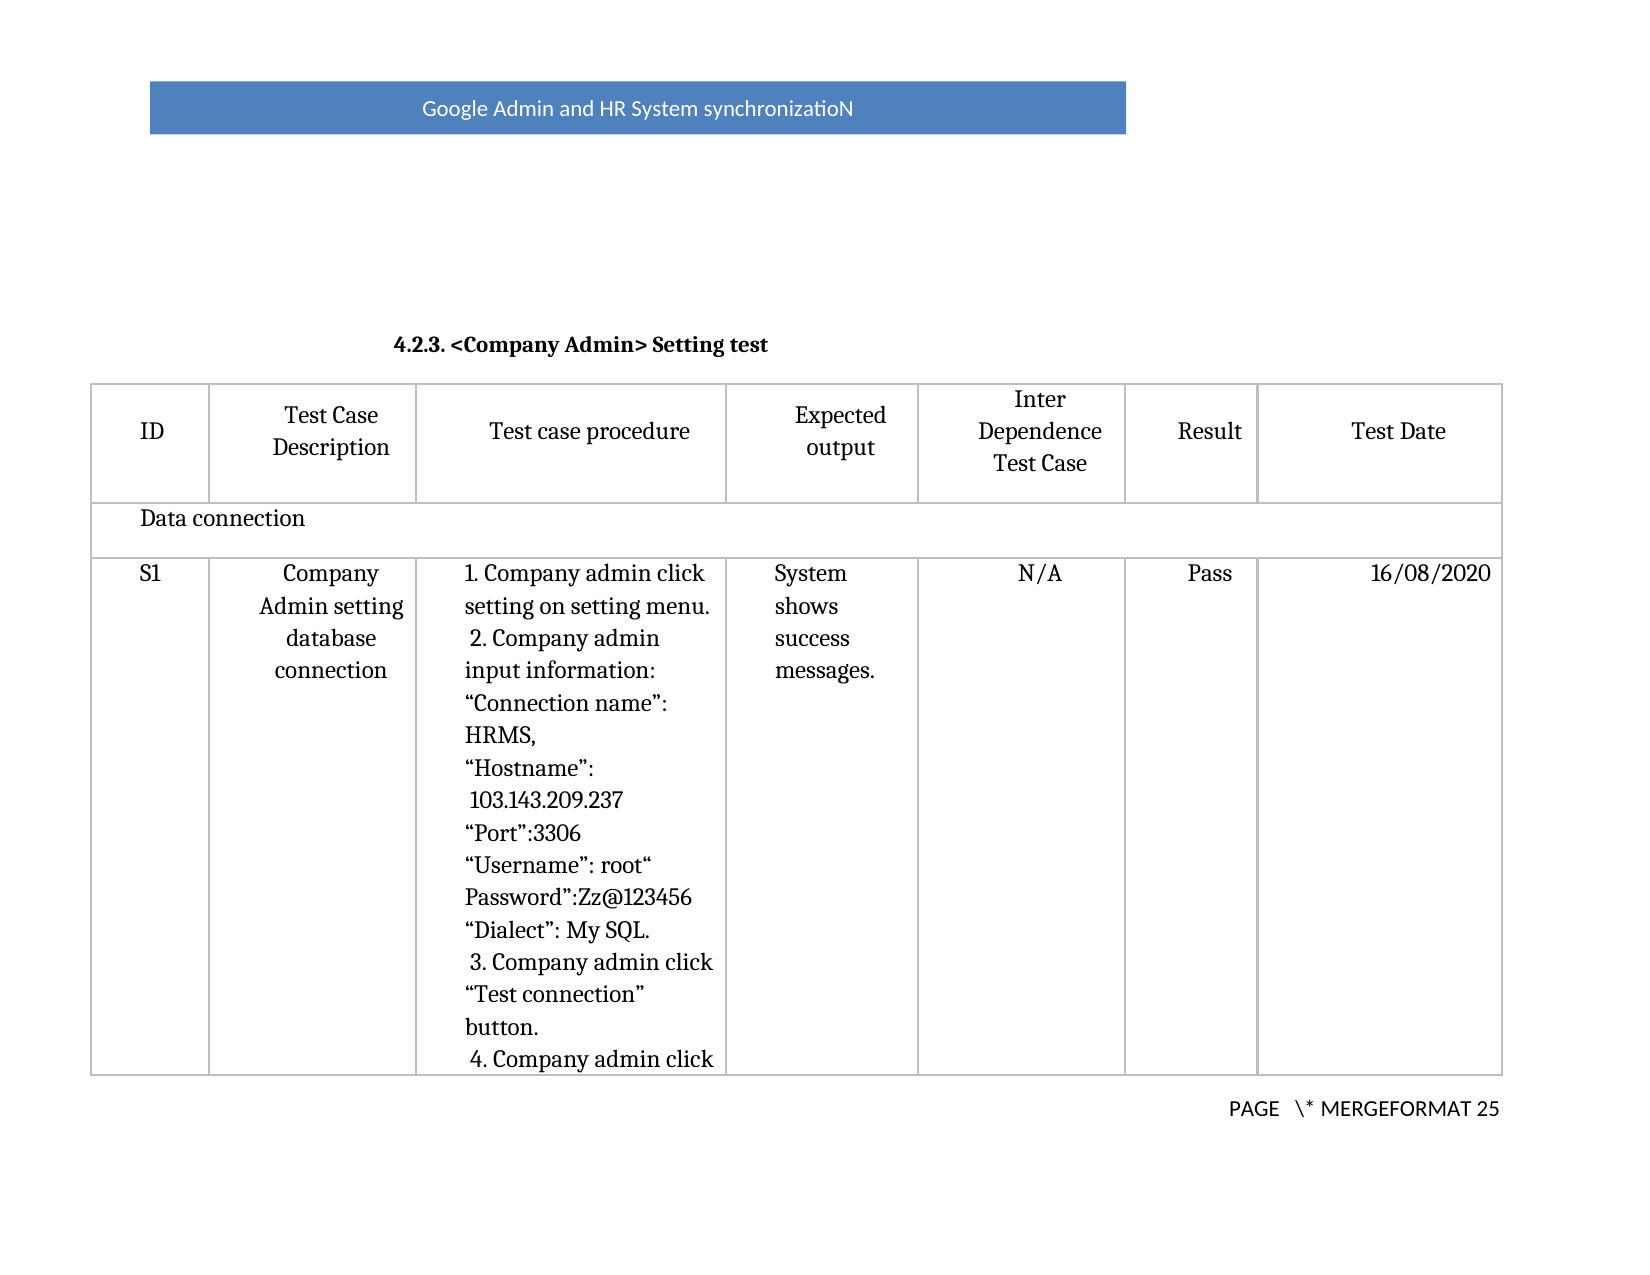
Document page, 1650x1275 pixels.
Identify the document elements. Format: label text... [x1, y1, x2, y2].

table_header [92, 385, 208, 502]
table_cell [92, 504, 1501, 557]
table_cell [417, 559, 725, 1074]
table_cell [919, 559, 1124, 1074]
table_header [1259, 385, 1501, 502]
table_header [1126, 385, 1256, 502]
subtitle <Company Admin> Setting test [394, 331, 1500, 358]
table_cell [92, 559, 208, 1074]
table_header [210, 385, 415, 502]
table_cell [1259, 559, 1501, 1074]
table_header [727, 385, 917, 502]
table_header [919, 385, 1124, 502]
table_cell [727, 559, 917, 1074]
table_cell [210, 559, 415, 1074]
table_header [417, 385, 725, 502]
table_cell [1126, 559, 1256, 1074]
